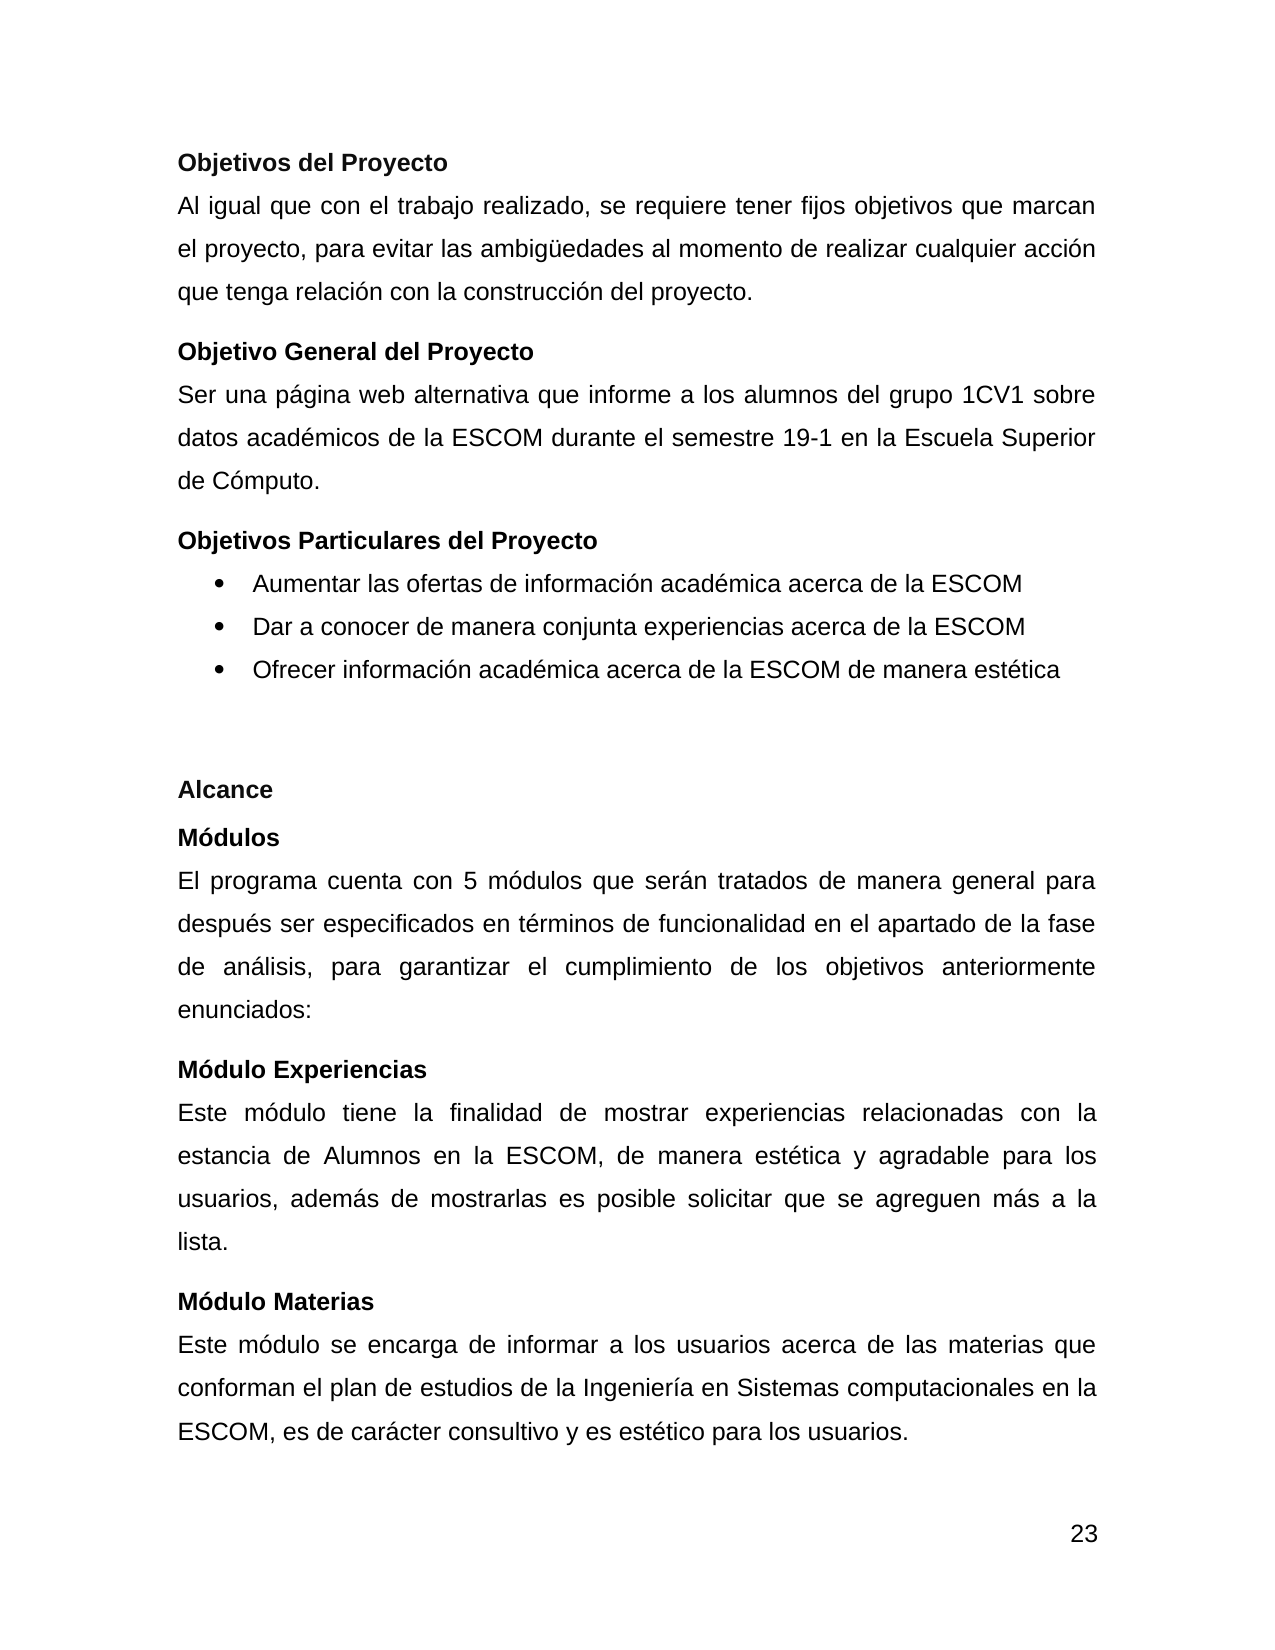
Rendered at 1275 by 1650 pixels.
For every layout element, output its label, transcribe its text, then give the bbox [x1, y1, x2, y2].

text Este módulo se encarga de informar a los usuarios acerca de las materias que conforman el plan de estudios de la Ingeniería en Sistemas computacionales en la ESCOM, es de carácter consultivo y es estético para los usuarios. [177, 1330, 1098, 1445]
list Aumentar las ofertas de información académica acerca de la ESCOM [215, 569, 1098, 598]
text El programa cuenta con 5 módulos que serán tratados de manera general para después ser especificados en términos de funcionalidad en el apartado de la fase de análisis, para garantizar el cumplimiento de los objetivos anteriormente enunciados: [177, 866, 1098, 1024]
subtitle Objetivo General del Proyecto [177, 337, 1098, 366]
list Ofrecer información académica acerca de la ESCOM de manera estética [215, 656, 1098, 684]
list Dar a conocer de manera conjunta experiencias acerca de la ESCOM [215, 612, 1098, 641]
subtitle Alcance [177, 775, 1098, 804]
subtitle Objetivos Particulares del Proyecto [177, 526, 1098, 555]
subtitle Objetivos del Proyecto [177, 148, 1098, 176]
text Al igual que con el trabajo realizado, se requiere tener fijos objetivos que marcan el proyecto, para evitar las ambigüedades al momento de realizar cualquier acción que tenga relación con la construcción del proyecto. [177, 191, 1098, 306]
subtitle Módulo Experiencias [177, 1055, 1098, 1083]
subtitle Módulo Materias [177, 1287, 1098, 1316]
subtitle Módulos [177, 822, 1098, 851]
text Ser una página web alternativa que informe a los alumnos del grupo 1CV1 sobre datos académicos de la ESCOM durante el semestre 19-1 en la Escuela Superior de Cómputo. [177, 380, 1098, 495]
text Este módulo tiene la finalidad de mostrar experiencias relacionadas con la estancia de Alumnos en la ESCOM, de manera estética y agradable para los usuarios, además de mostrarlas es posible solicitar que se agreguen más a la lista. [177, 1098, 1098, 1256]
